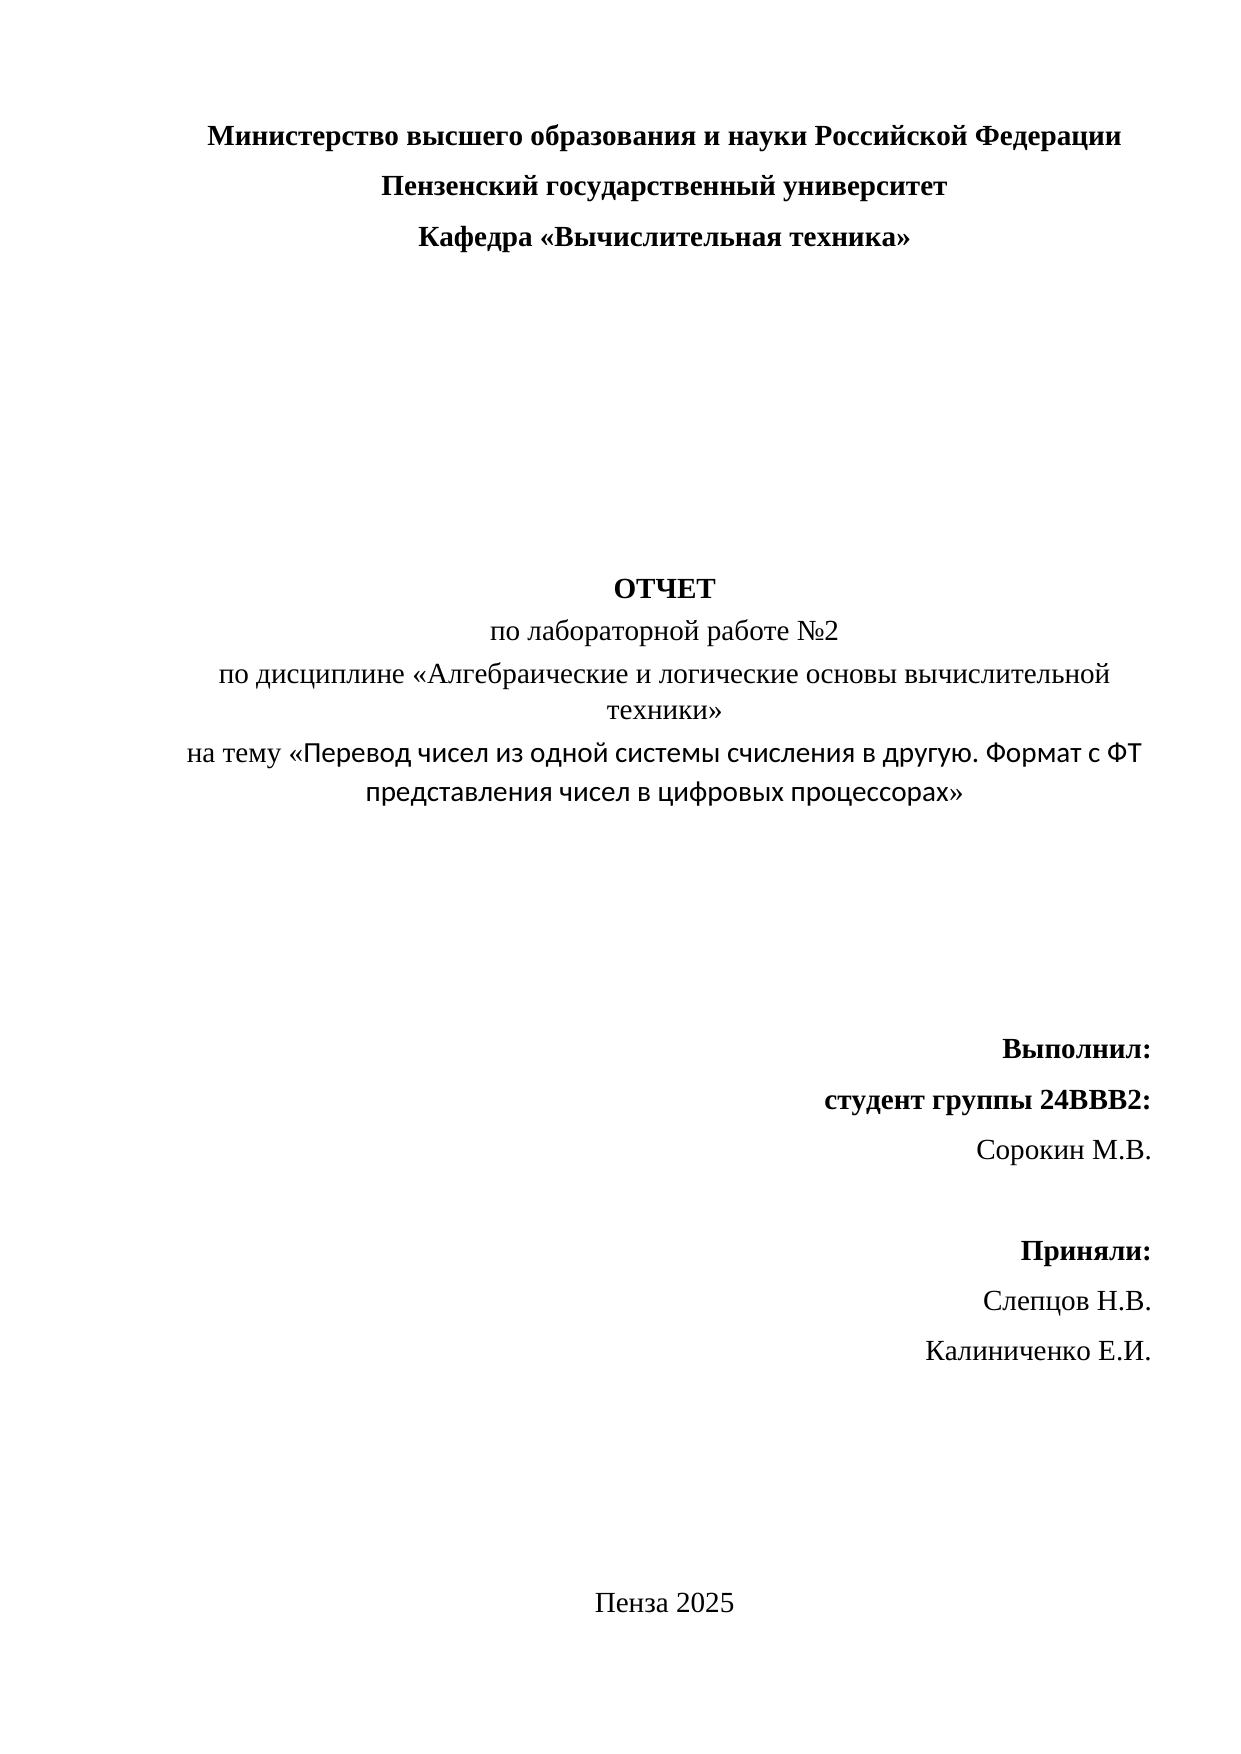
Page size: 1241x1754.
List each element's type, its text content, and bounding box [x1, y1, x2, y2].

text Кафедра «Вычислительная техника» [177, 219, 1152, 252]
text Пенза 2025 [177, 1585, 1152, 1618]
text Слепцов Н.В. Калиниченко Е.И. [767, 1283, 1152, 1367]
text ОТЧЕТ [177, 571, 1152, 604]
text Пензенский государственный университет [177, 168, 1152, 202]
text Сорокин М.В. [767, 1132, 1152, 1166]
text Приняли: [767, 1233, 1152, 1266]
text по лабораторной работе №2 [177, 613, 1152, 647]
text по дисциплине «Алгебраические и логические основы вычислительной техники» [177, 656, 1152, 725]
text на тему «Перевод чисел из одной системы счисления в другую. Формат с ФТ представления чисел в цифровых процессорах» [177, 734, 1152, 808]
text Министерство высшего образования и науки Российской Федерации [177, 118, 1152, 152]
text Выполнил: студент группы 24ВВВ2: [767, 1032, 1152, 1115]
